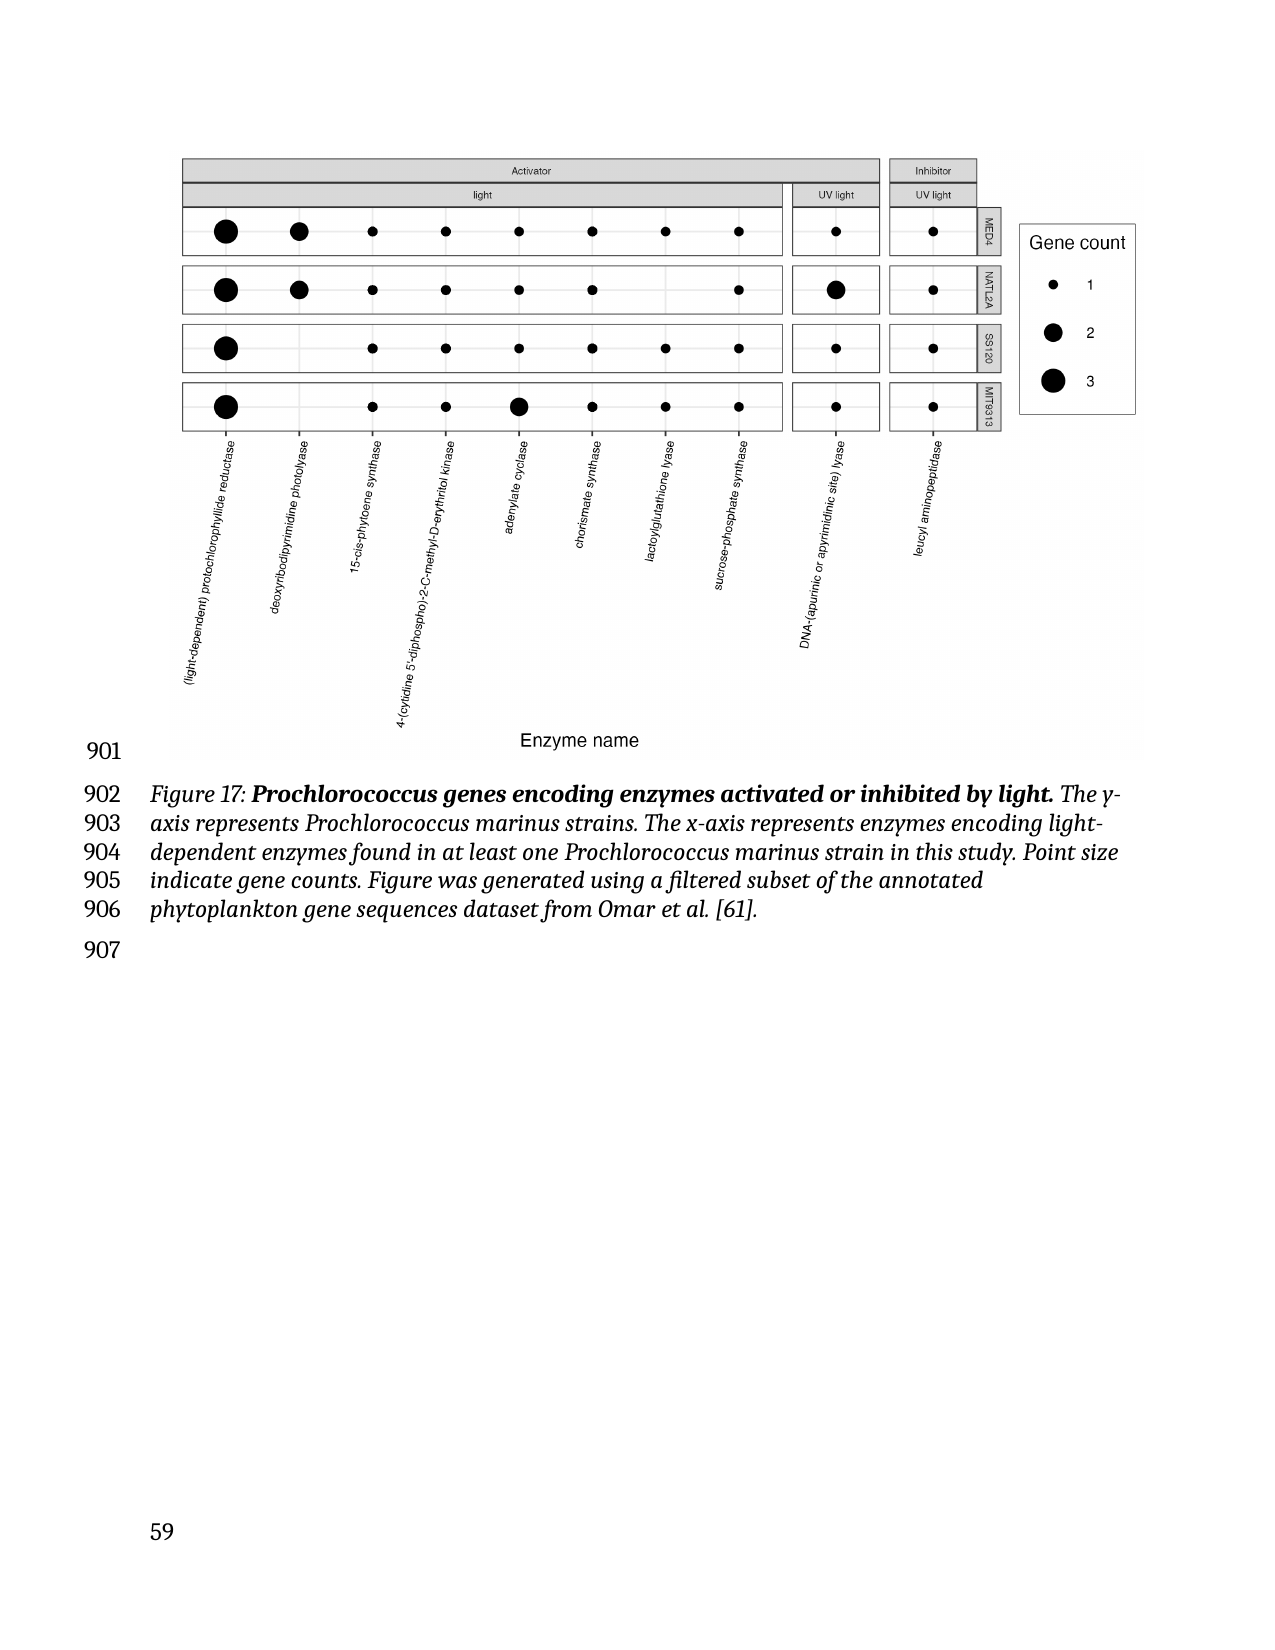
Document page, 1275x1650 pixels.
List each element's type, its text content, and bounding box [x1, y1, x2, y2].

picture [168, 150, 1144, 760]
text Figure 17: Prochlorococcus genes encoding enzymes activated or inhibited by light. The y-axis represents Prochlorococcus marinus strains. The x-axis represents enzymes encoding light-dependent enzymes found in at least one Prochlorococcus marinus strain in this study. Point size indicate gene counts. Figure was generated using a filtered subset of the annotated phytoplankton gene sequences dataset from Omar et al. [61]. [150, 780, 1125, 924]
